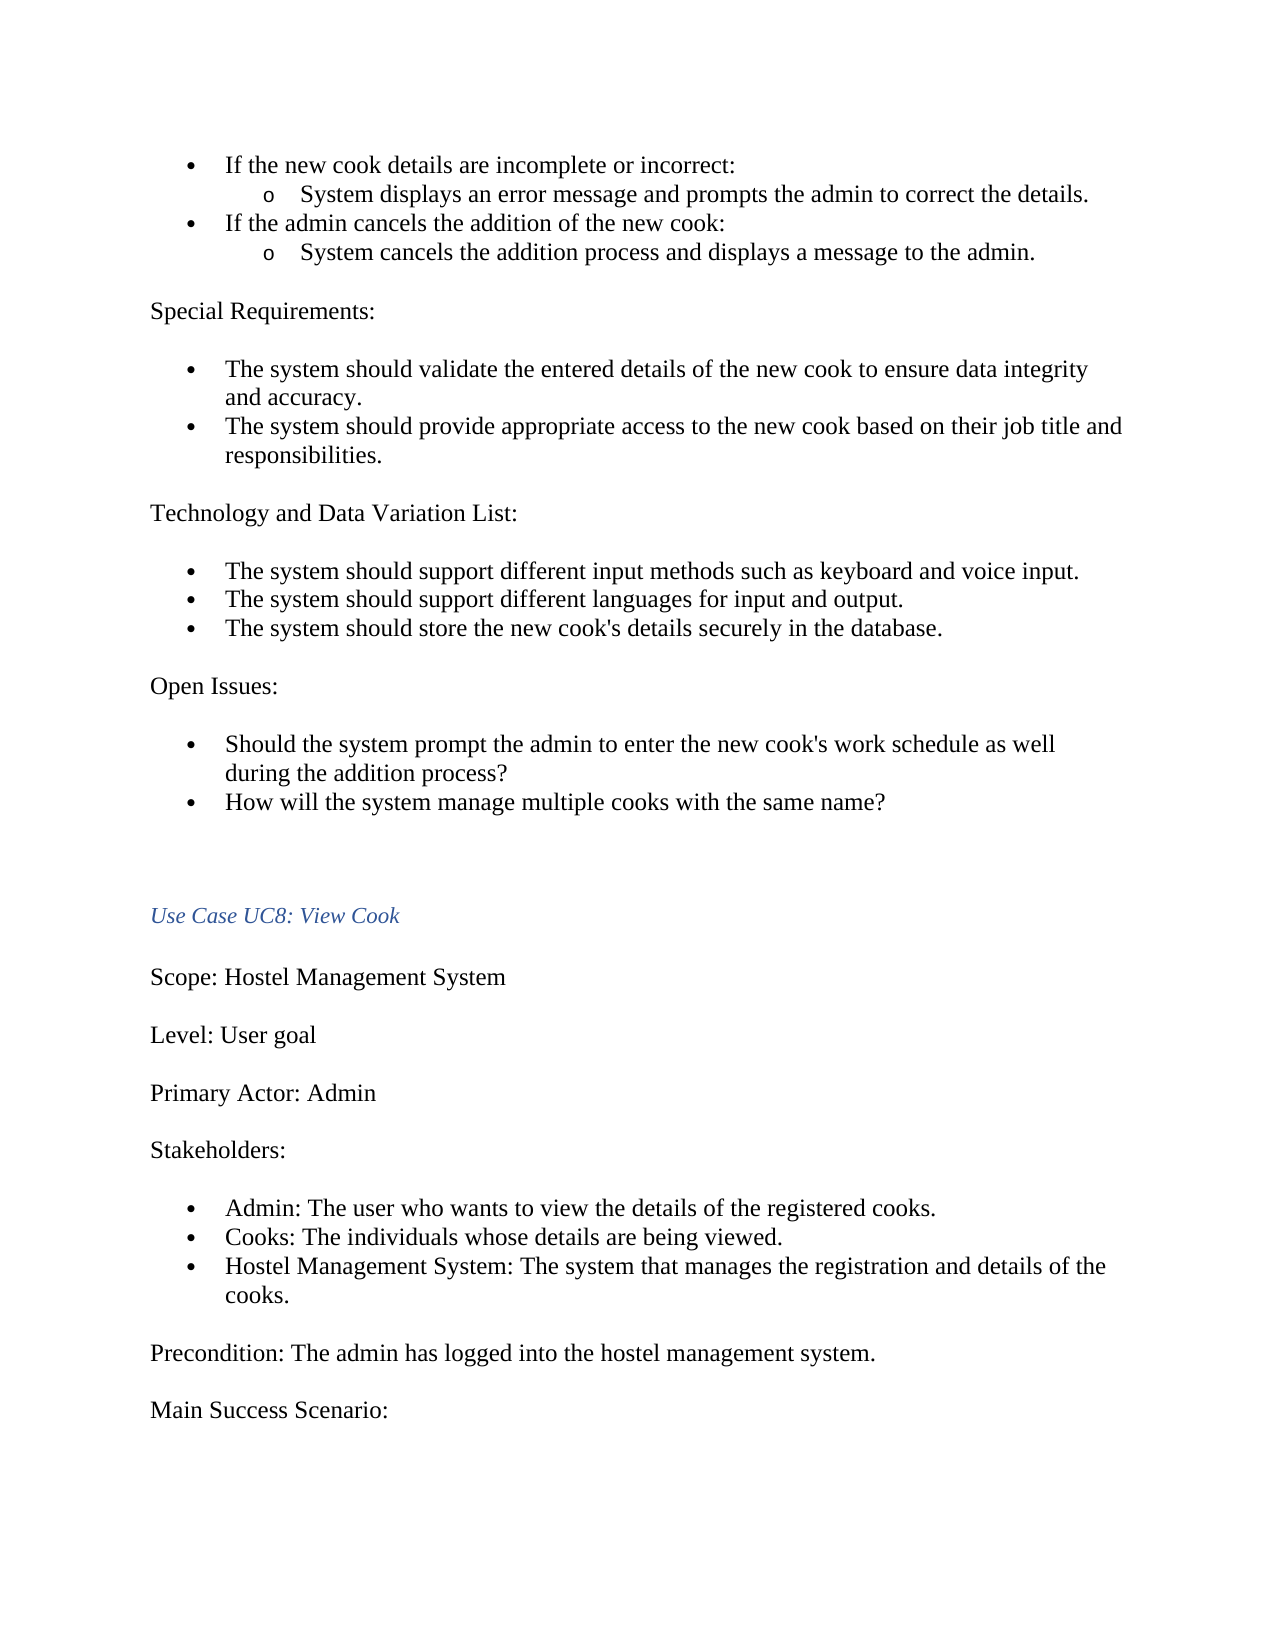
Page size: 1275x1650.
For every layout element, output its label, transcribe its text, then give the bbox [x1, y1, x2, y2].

list Admin: The user who wants to view the details of the registered cooks. [187, 1193, 1125, 1222]
list System cancels the addition process and displays a message to the admin. [262, 237, 1125, 267]
text Main Success Scenario: [150, 1396, 1125, 1424]
text Stakeholders: [150, 1136, 1125, 1164]
list Cooks: The individuals whose details are being viewed. [187, 1222, 1125, 1251]
text Level: User goal [150, 1020, 1125, 1048]
text Special Requirements: [150, 296, 1125, 324]
text Technology and Data Variation List: [150, 498, 1125, 527]
text Primary Actor: Admin [150, 1078, 1125, 1106]
text Scope: Hostel Management System [150, 962, 1125, 991]
list If the new cook details are incomplete or incorrect: [187, 150, 1125, 179]
list The system should support different input methods such as keyboard and voice input. [187, 556, 1125, 584]
list Hostel Management System: The system that manages the registration and details of the cooks. [187, 1251, 1125, 1308]
list The system should validate the entered details of the new cook to ensure data integrity and accuracy. [187, 354, 1125, 411]
list The system should store the new cook's details securely in the database. [187, 613, 1125, 642]
list System displays an error message and prompts the admin to correct the details. [262, 179, 1125, 208]
text Open Issues: [150, 671, 1125, 700]
list The system should provide appropriate access to the new cook based on their job title and responsibilities. [187, 411, 1125, 469]
list If the admin cancels the addition of the new cook: [187, 208, 1125, 237]
list How will the system manage multiple cooks with the same name? [187, 787, 1125, 815]
list The system should support different languages for input and output. [187, 584, 1125, 613]
subtitle Use Case UC8: View Cook [150, 902, 1125, 929]
text Precondition: The admin has logged into the hostel management system. [150, 1338, 1125, 1366]
list Should the system prompt the admin to enter the new cook's work schedule as well during the addition process? [187, 729, 1125, 787]
